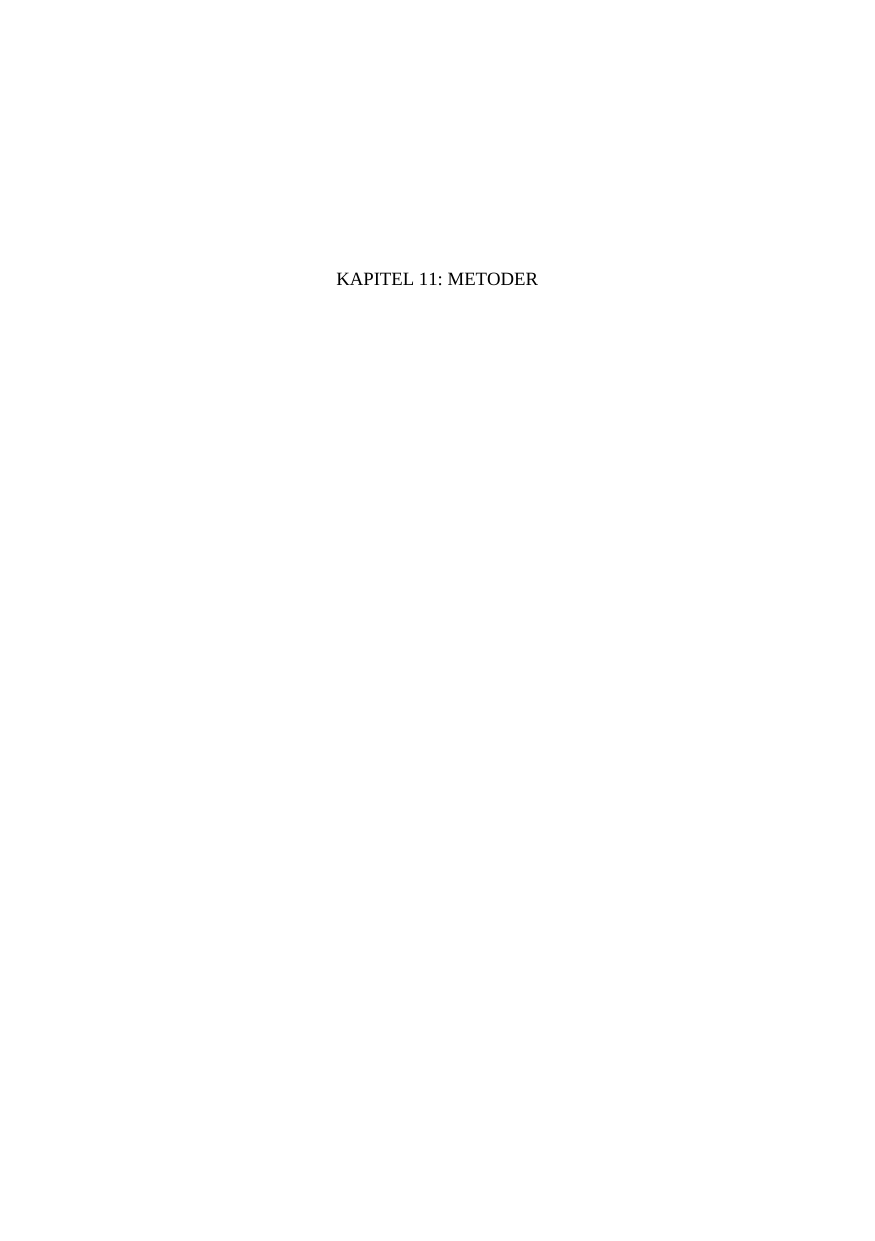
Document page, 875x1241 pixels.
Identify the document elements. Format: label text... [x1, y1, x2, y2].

text KAPITEL 11: METODER [148, 267, 726, 289]
